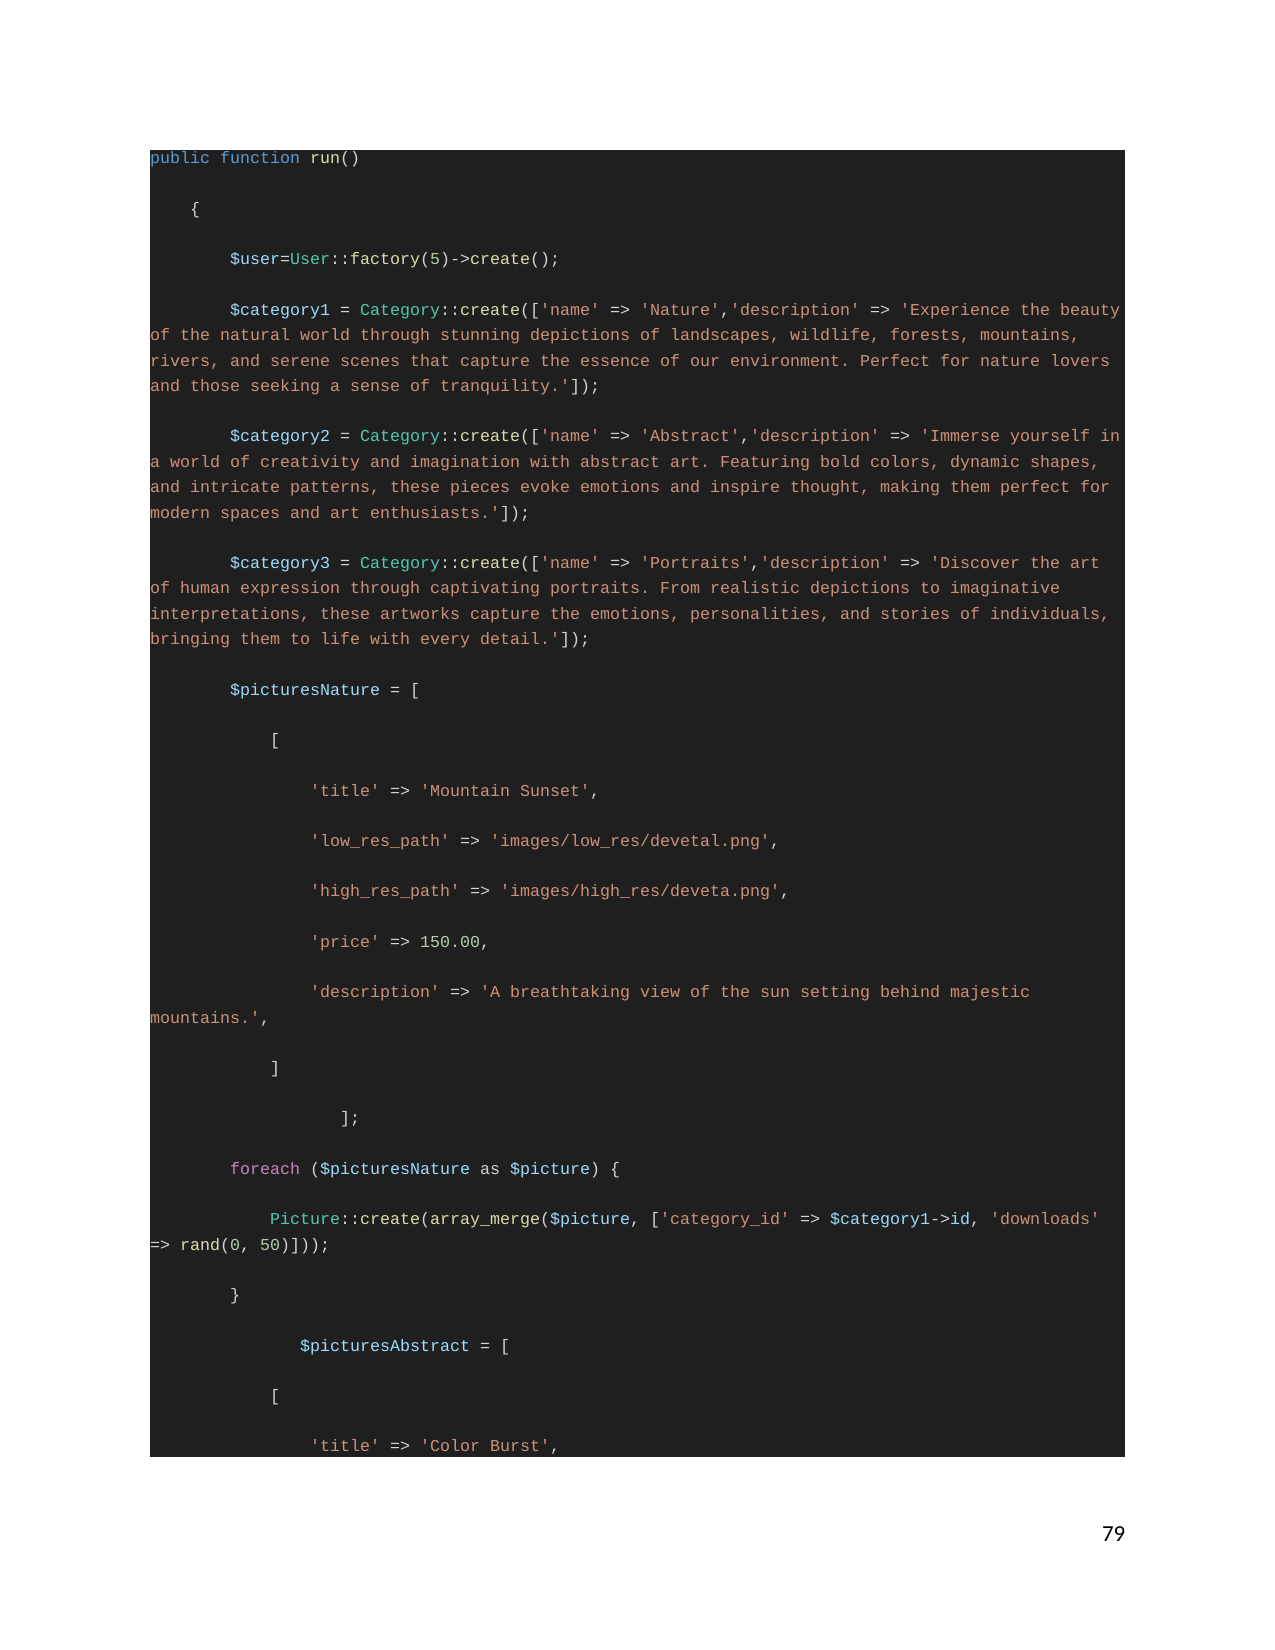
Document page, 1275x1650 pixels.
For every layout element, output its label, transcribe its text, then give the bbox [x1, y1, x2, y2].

text Picture::create(array_merge($picture, ['category_id' => $category1->id, 'downloads' => rand(0, 50)])); [150, 1211, 1125, 1255]
text foreach ($picturesNature as $picture) { [150, 1160, 1125, 1179]
text $category2 = Category::create(['name' => 'Abstract','description' => 'Immerse yourself in a world of creativity and imagination with abstract art. Featuring bold colors, dynamic shapes, and intricate patterns, these pieces evoke emotions and inspire thought, making them perfect for modern spaces and art enthusiasts.']); [150, 428, 1125, 523]
text $picturesAbstract = [ [150, 1337, 1125, 1356]
text { [150, 200, 1125, 219]
text 'description' => 'A breathtaking view of the sun setting behind majestic mountains.', [150, 984, 1125, 1028]
text [ [150, 1387, 1125, 1406]
text 'high_res_path' => 'images/high_res/deveta.png', [150, 883, 1125, 902]
text } [150, 1287, 1125, 1306]
text 'price' => 150.00, [150, 933, 1125, 952]
text $picturesNature = [ [150, 681, 1125, 700]
text $category3 = Category::create(['name' => 'Portraits','description' => 'Discover the art of human expression through captivating portraits. From realistic depictions to imaginative interpretations, these artworks capture the emotions, personalities, and stories of individuals, bringing them to life with every detail.']); [150, 554, 1125, 650]
text [ [150, 732, 1125, 751]
text public function run() [150, 150, 1125, 169]
text 'low_res_path' => 'images/low_res/devetal.png', [150, 832, 1125, 851]
text 'title' => 'Mountain Sunset', [150, 782, 1125, 801]
text $user=User::factory(5)->create(); [150, 251, 1125, 270]
text ] [150, 1059, 1125, 1078]
text $category1 = Category::create(['name' => 'Nature','description' => 'Experience the beauty of the natural world through stunning depictions of landscapes, wildlife, forests, mountains, rivers, and serene scenes that capture the essence of our environment. Perfect for nature lovers and those seeking a sense of tranquility.']); [150, 301, 1125, 396]
text ]; [150, 1110, 1125, 1129]
text 'title' => 'Color Burst', [150, 1438, 1125, 1457]
